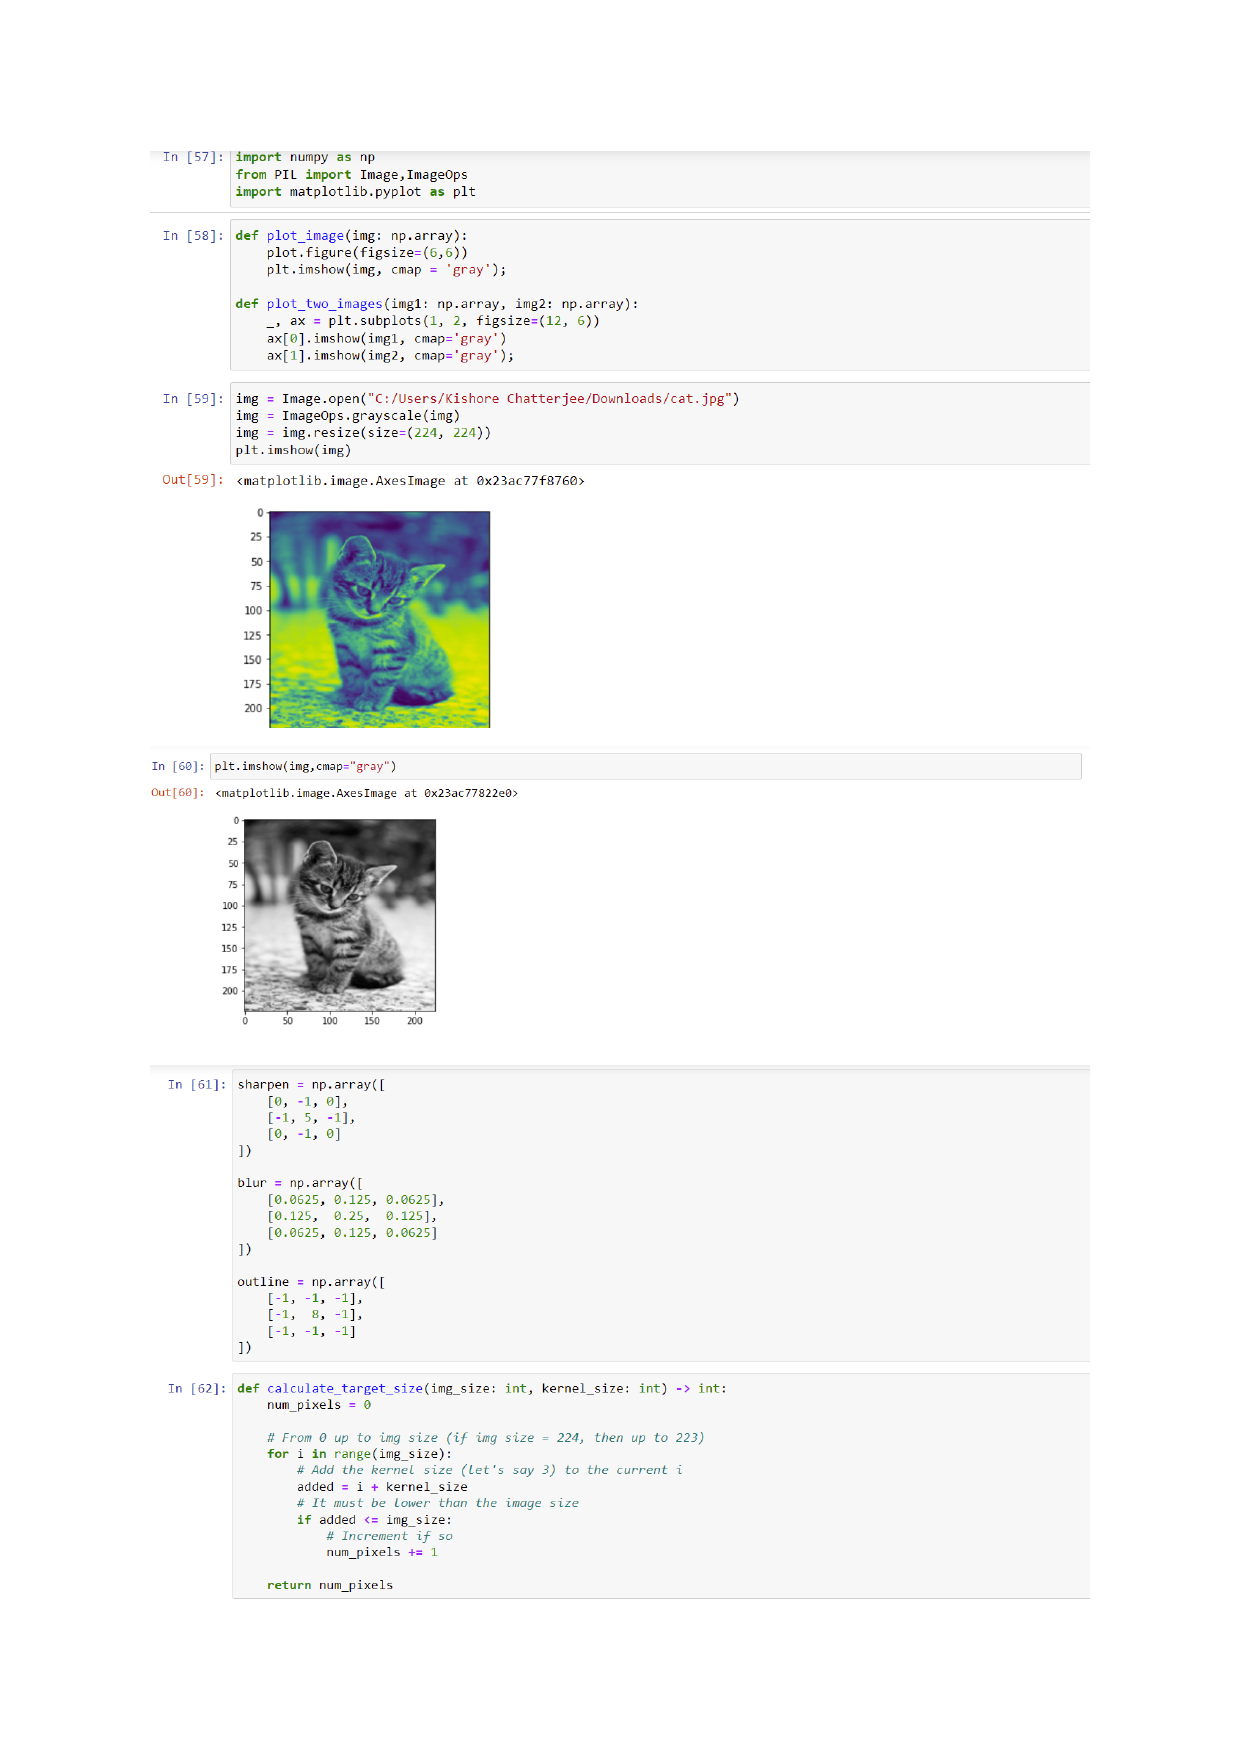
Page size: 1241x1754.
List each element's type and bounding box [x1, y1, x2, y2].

picture [150, 746, 1091, 1047]
picture [150, 150, 1091, 728]
picture [150, 1065, 1091, 1600]
